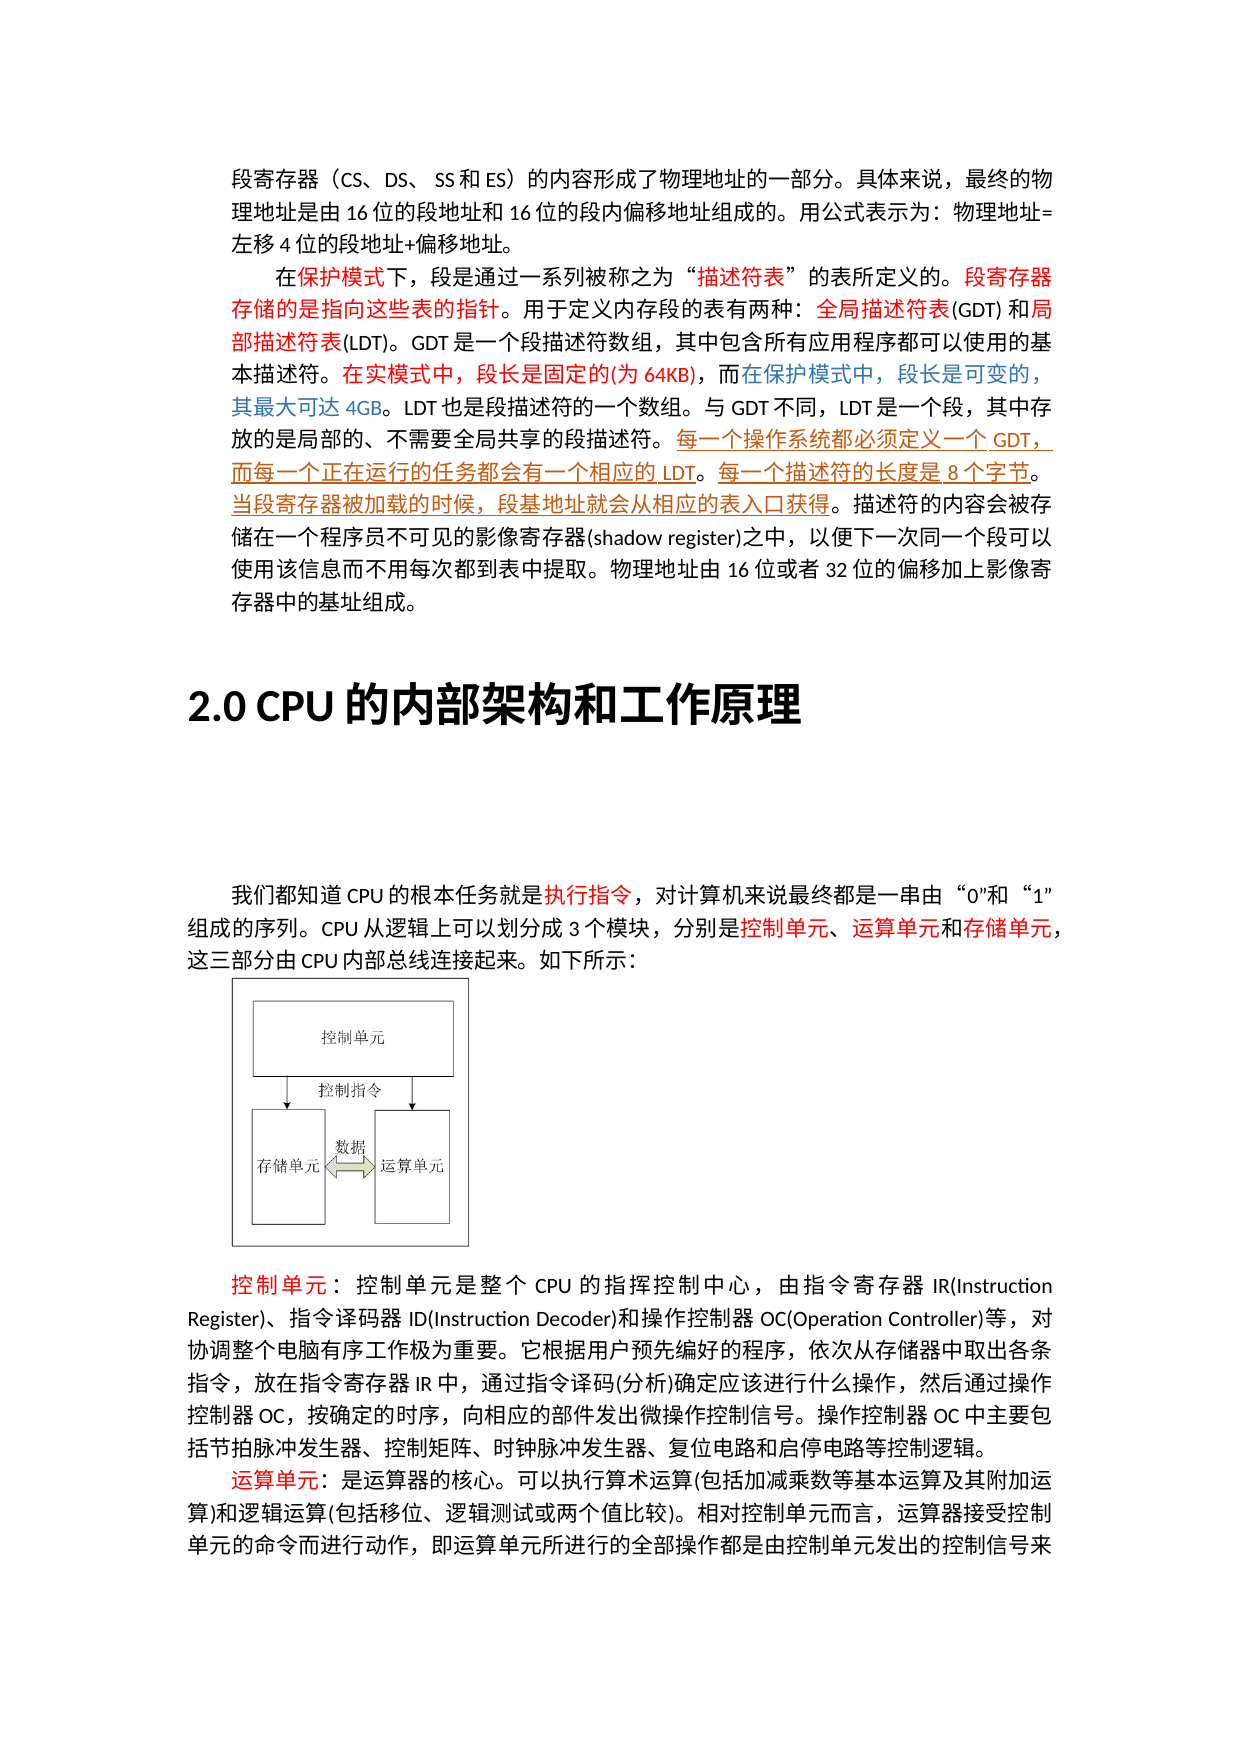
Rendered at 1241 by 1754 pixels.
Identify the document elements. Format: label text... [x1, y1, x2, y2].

text 在保护模式下，段是通过一系列被称之为“描述符表”的表所定义的。段寄存器存储的是指向这些表的指针。用于定义内存段的表有两种：全局描述符表(GDT) 和局部描述符表(LDT)。GDT是一个段描述符数组，其中包含所有应用程序都可以使用的基本描述符。在实模式中，段长是固定的(为64KB)，而在保护模式中，段长是可变的，其最大可达4GB。LDT也是段描述符的一个数组。与GDT不同，LDT是一个段，其中存放的是局部的、不需要全局共享的段描述符。每一个操作系统都必须定义一个GDT，而每一个正在运行的任务都会有一个相应的LDT。每一个描述符的长度是8个字节。当段寄存器被加载的时候，段基地址就会从相应的表入口获得。描述符的内容会被存储在一个程序员不可见的影像寄存器(shadow register)之中，以便下一次同一个段可以使用该信息而不用每次都到表中提取。物理地址由16位或者32位的偏移加上影像寄存器中的基址组成。 [231, 259, 1053, 617]
subtitle CPU的内部架构和工作原理 [187, 652, 1053, 750]
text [231, 162, 1053, 259]
picture [231, 975, 470, 1248]
text 我们都知道CPU的根本任务就是执行指令，对计算机来说最终都是一串由“0”和“1”组成的序列。CPU从逻辑上可以划分成3个模块，分别是控制单元、运算单元和存储单元，这三部分由CPU内部总线连接起来。如下所示： [187, 878, 1053, 975]
text 控制单元：控制单元是整个CPU的指挥控制中心，由指令寄存器IR(Instruction Register)、指令译码器ID(Instruction Decoder)和操作控制器OC(Operation Controller)等，对协调整个电脑有序工作极为重要。它根据用户预先编好的程序，依次从存储器中取出各条指令，放在指令寄存器IR中，通过指令译码(分析)确定应该进行什么操作，然后通过操作控制器OC，按确定的时序，向相应的部件发出微操作控制信号。操作控制器OC中主要包括节拍脉冲发生器、控制矩阵、时钟脉冲发生器、复位电路和启停电路等控制逻辑。 [187, 1268, 1053, 1463]
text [187, 1463, 1053, 1560]
